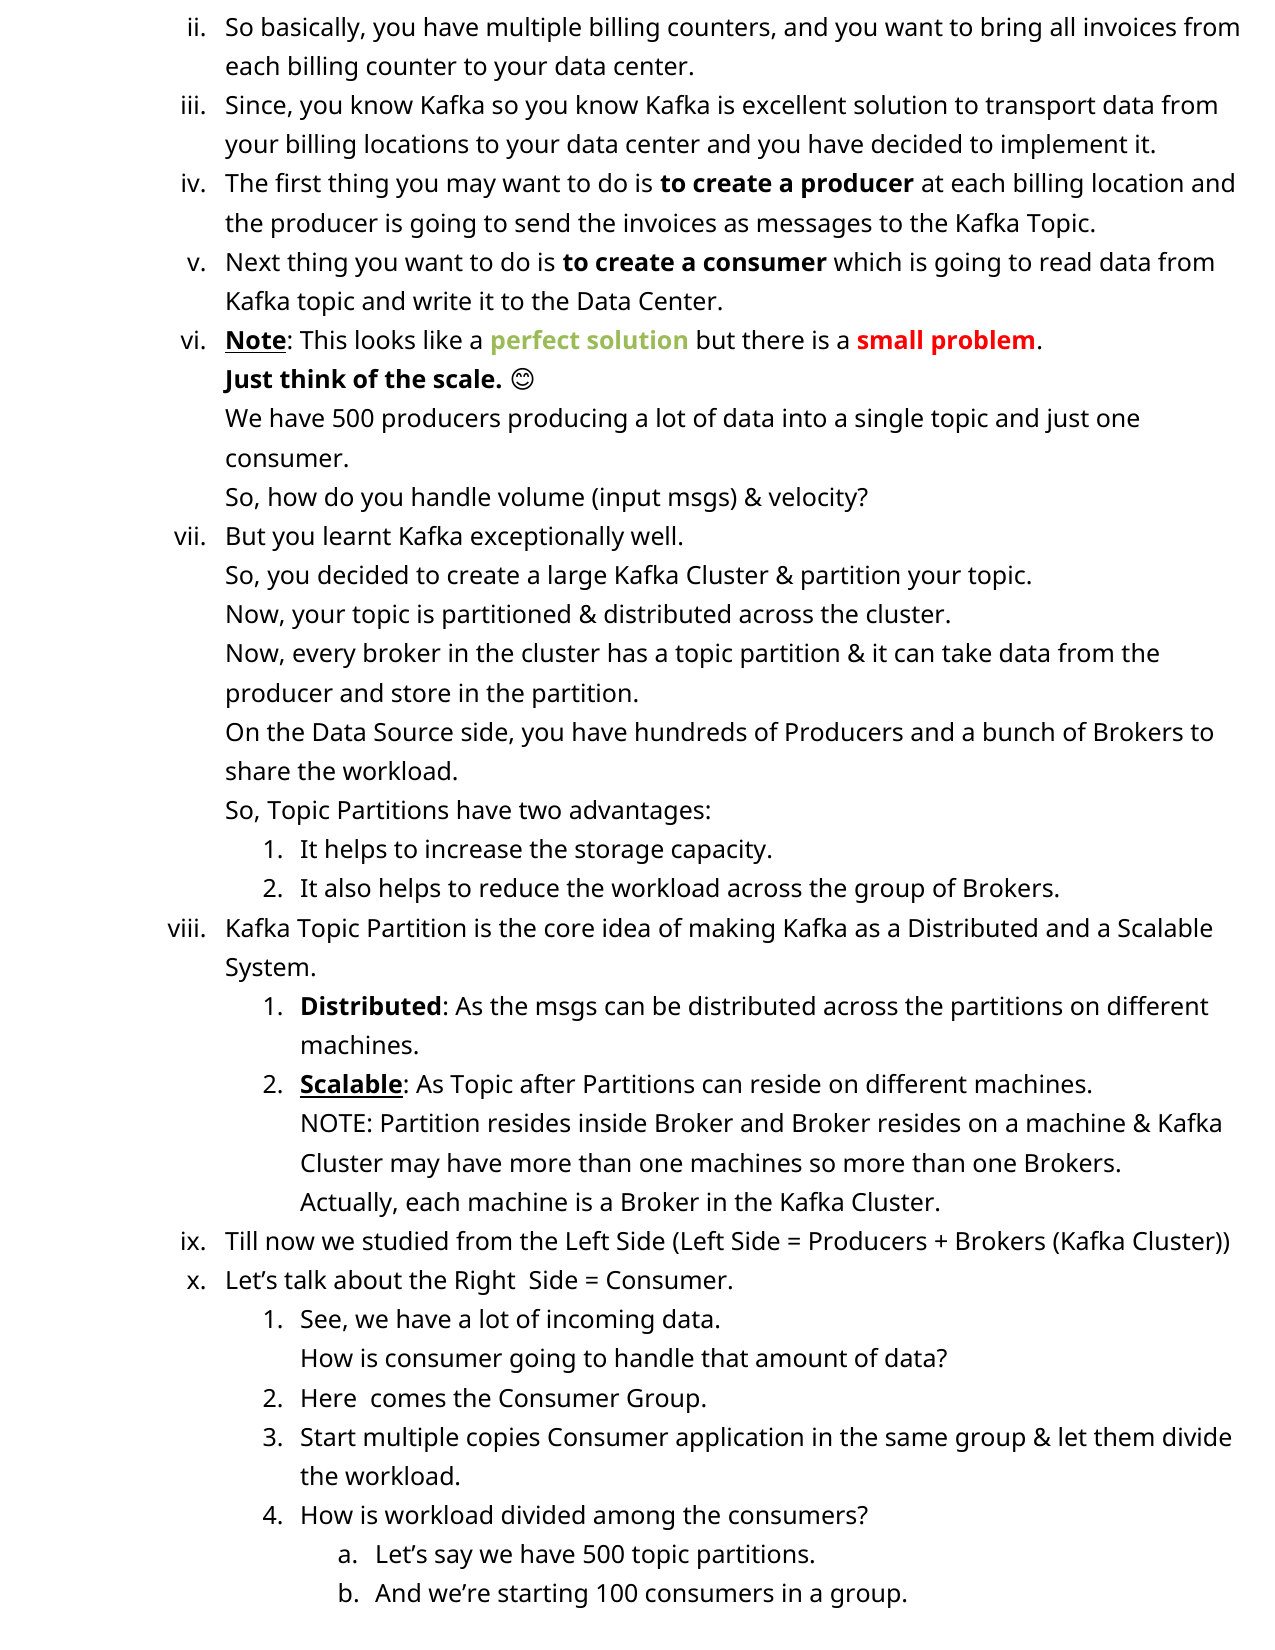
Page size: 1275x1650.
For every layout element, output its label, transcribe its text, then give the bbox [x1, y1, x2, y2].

list Next thing you want to do is to create a consumer which is going to read data from Kafka topic and write it to the Data Center. [206, 244, 1255, 318]
list And we’re starting 100 consumers in a group. [337, 1576, 1255, 1610]
list Scalable: As Topic after Partitions can reside on different machines. NOTE: Partition resides inside Broker and Broker resides on a machine & Kafka Cluster may have more than one machines so more than one Brokers. Actually, each machine is a Broker in the Kafka Cluster. [262, 1067, 1255, 1218]
list Till now we studied from the Left Side (Left Side = Producers + Brokers (Kafka Cluster)) [206, 1223, 1255, 1258]
list Here comes the Consumer Group. [262, 1380, 1255, 1414]
list So basically, you have multiple billing counters, and you want to bring all invoices from each billing counter to your data center. [206, 9, 1255, 83]
list But you learnt Kafka exceptionally well. So, you decided to create a large Kafka Cluster & partition your topic. Now, your topic is partitioned & distributed across the cluster. Now, every broker in the cluster has a topic partition & it can take data from the producer and store in the partition. On the Data Source side, you have hundreds of Producers and a bunch of Brokers to share the workload. So, Topic Partitions have two advantages: [206, 518, 1255, 827]
list Let’s talk about the Right Side = Consumer. [206, 1263, 1255, 1297]
list Start multiple copies Consumer application in the same group & let them divide the workload. [262, 1419, 1255, 1493]
list Since, you know Kafka so you know Kafka is excellent solution to transport data from your billing locations to your data center and you have decided to implement it. [206, 88, 1255, 161]
list Kafka Topic Partition is the core idea of making Kafka as a Distributed and a Scalable System. [206, 910, 1255, 983]
list The first thing you may want to do is to create a producer at each billing location and the producer is going to send the invoices as messages to the Kafka Topic. [206, 166, 1255, 239]
list Distributed: As the msgs can be distributed across the partitions on different machines. [262, 988, 1255, 1062]
list Note: This looks like a perfect solution but there is a small problem. Just think of the scale. 😊 We have 500 producers producing a lot of data into a single topic and just one consumer. So, how do you handle volume (input msgs) & velocity? [206, 323, 1255, 513]
list It also helps to reduce the workload across the group of Brokers. [262, 871, 1255, 905]
list It helps to increase the storage capacity. [262, 832, 1255, 866]
list How is workload divided among the consumers? [262, 1498, 1255, 1532]
list See, we have a lot of incoming data. How is consumer going to handle that amount of data? [262, 1302, 1255, 1375]
list Let’s say we have 500 topic partitions. [337, 1537, 1255, 1571]
